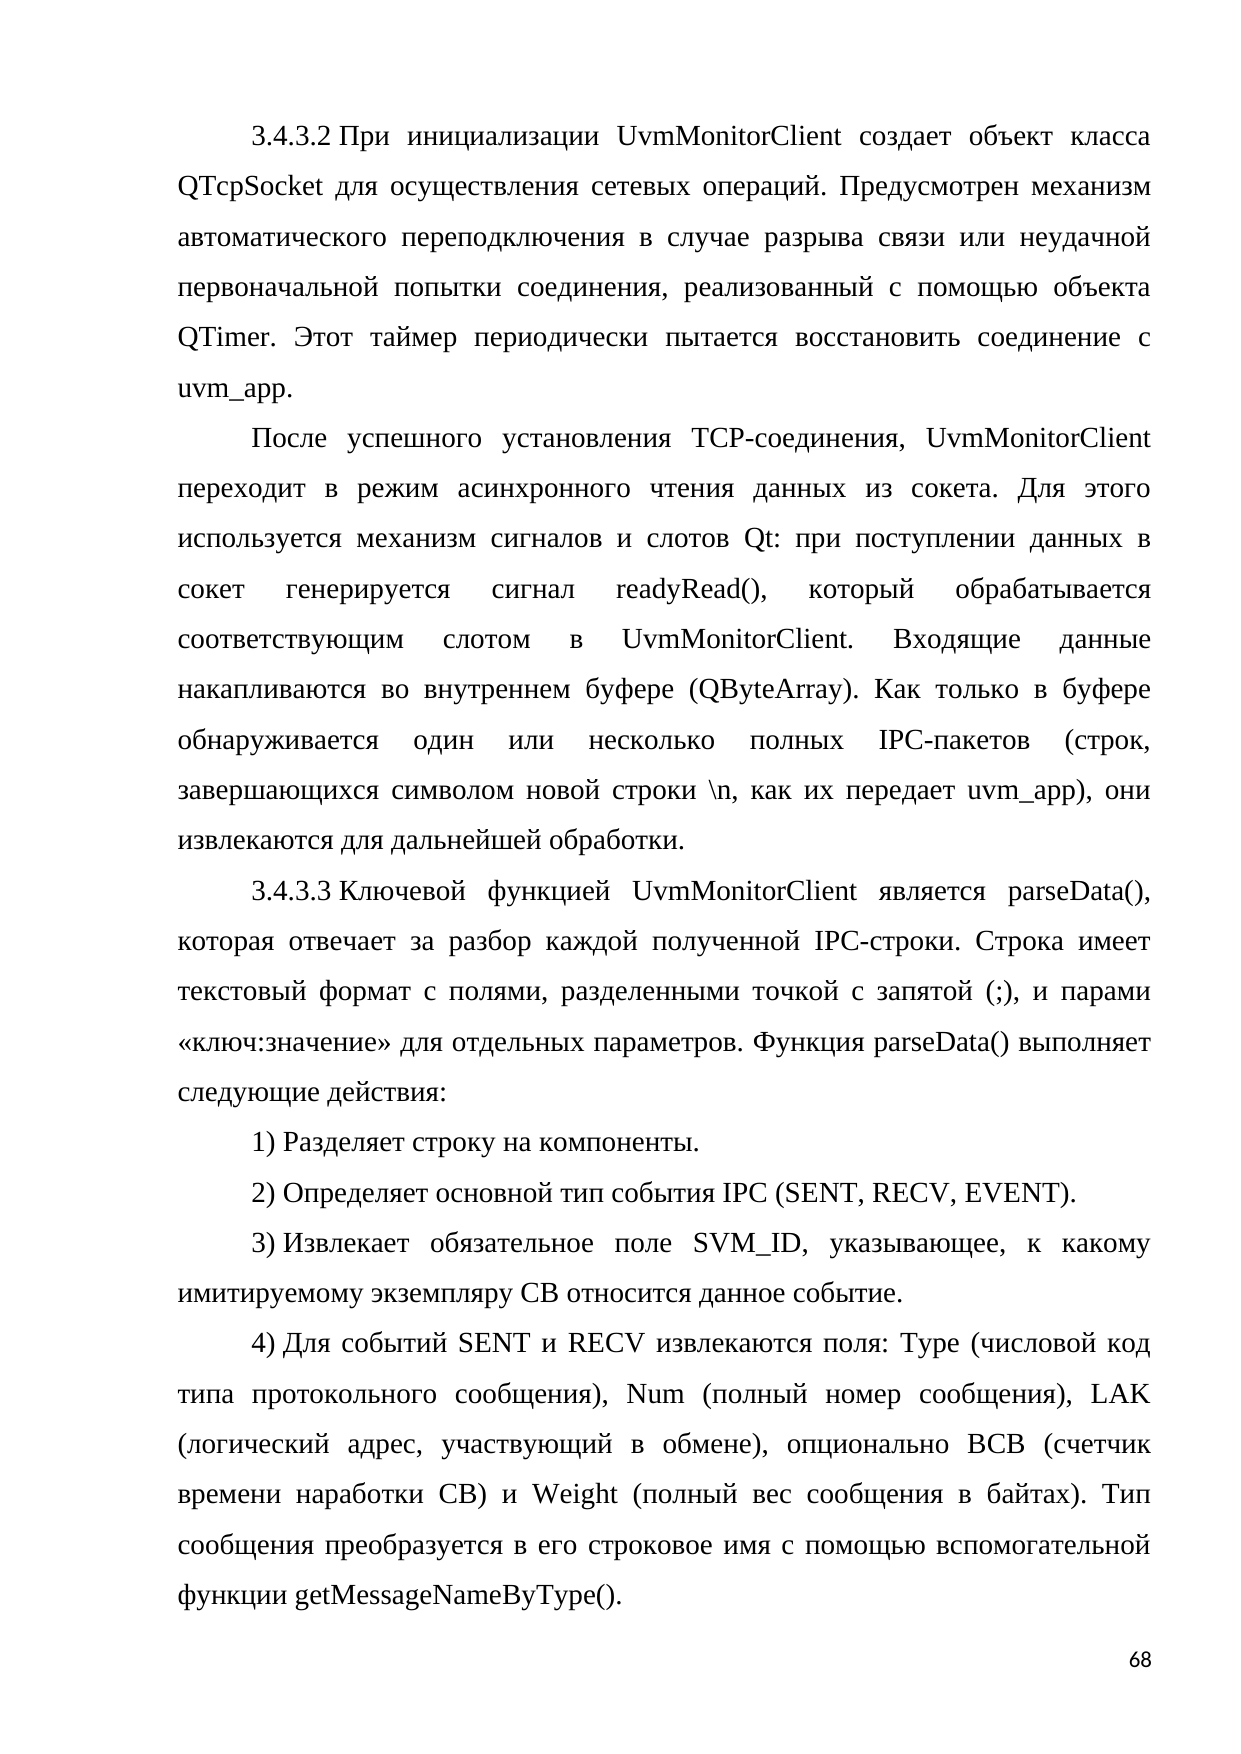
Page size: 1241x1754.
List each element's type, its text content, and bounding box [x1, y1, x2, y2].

text После успешного установления TCP-соединения, UvmMonitorClient переходит в режим асинхронного чтения данных из сокета. Для этого используется механизм сигналов и слотов Qt: при поступлении данных в сокет генерируется сигнал readyRead(), который обрабатывается соответствующим слотом в UvmMonitorClient. Входящие данные накапливаются во внутреннем буфере (QByteArray). Как только в буфере обнаруживается один или несколько полных IPC-пакетов (строк, завершающихся символом новой строки \n, как их передает uvm_app), они извлекаются для дальнейшей обработки. [177, 420, 1152, 856]
text Определяет основной тип события IPC (SENT, RECV, EVENT). [177, 1175, 1152, 1208]
text При инициализации UvmMonitorClient создает объект класса QTcpSocket для осуществления сетевых операций. Предусмотрен механизм автоматического переподключения в случае разрыва связи или неудачной первоначальной попытки соединения, реализованный с помощью объекта QTimer. Этот таймер периодически пытается восстановить соединение с uvm_app. [177, 118, 1152, 403]
text Для событий SENT и RECV извлекаются поля: Type (числовой код типа протокольного сообщения), Num (полный номер сообщения), LAK (логический адрес, участвующий в обмене), опционально BCB (счетчик времени наработки СВ) и Weight (полный вес сообщения в байтах). Тип сообщения преобразуется в его строковое имя с помощью вспомогательной функции getMessageNameByType(). [177, 1326, 1152, 1611]
list Разделяет строку на компоненты. [177, 1124, 1152, 1158]
text Ключевой функцией UvmMonitorClient является parseData(), которая отвечает за разбор каждой полученной IPC-строки. Строка имеет текстовый формат с полями, разделенными точкой с запятой (;), и парами «ключ:значение» для отдельных параметров. Функция parseData() выполняет следующие действия: [177, 873, 1152, 1108]
text Извлекает обязательное поле SVM_ID, указывающее, к какому имитируемому экземпляру СВ относится данное событие. [177, 1225, 1152, 1309]
